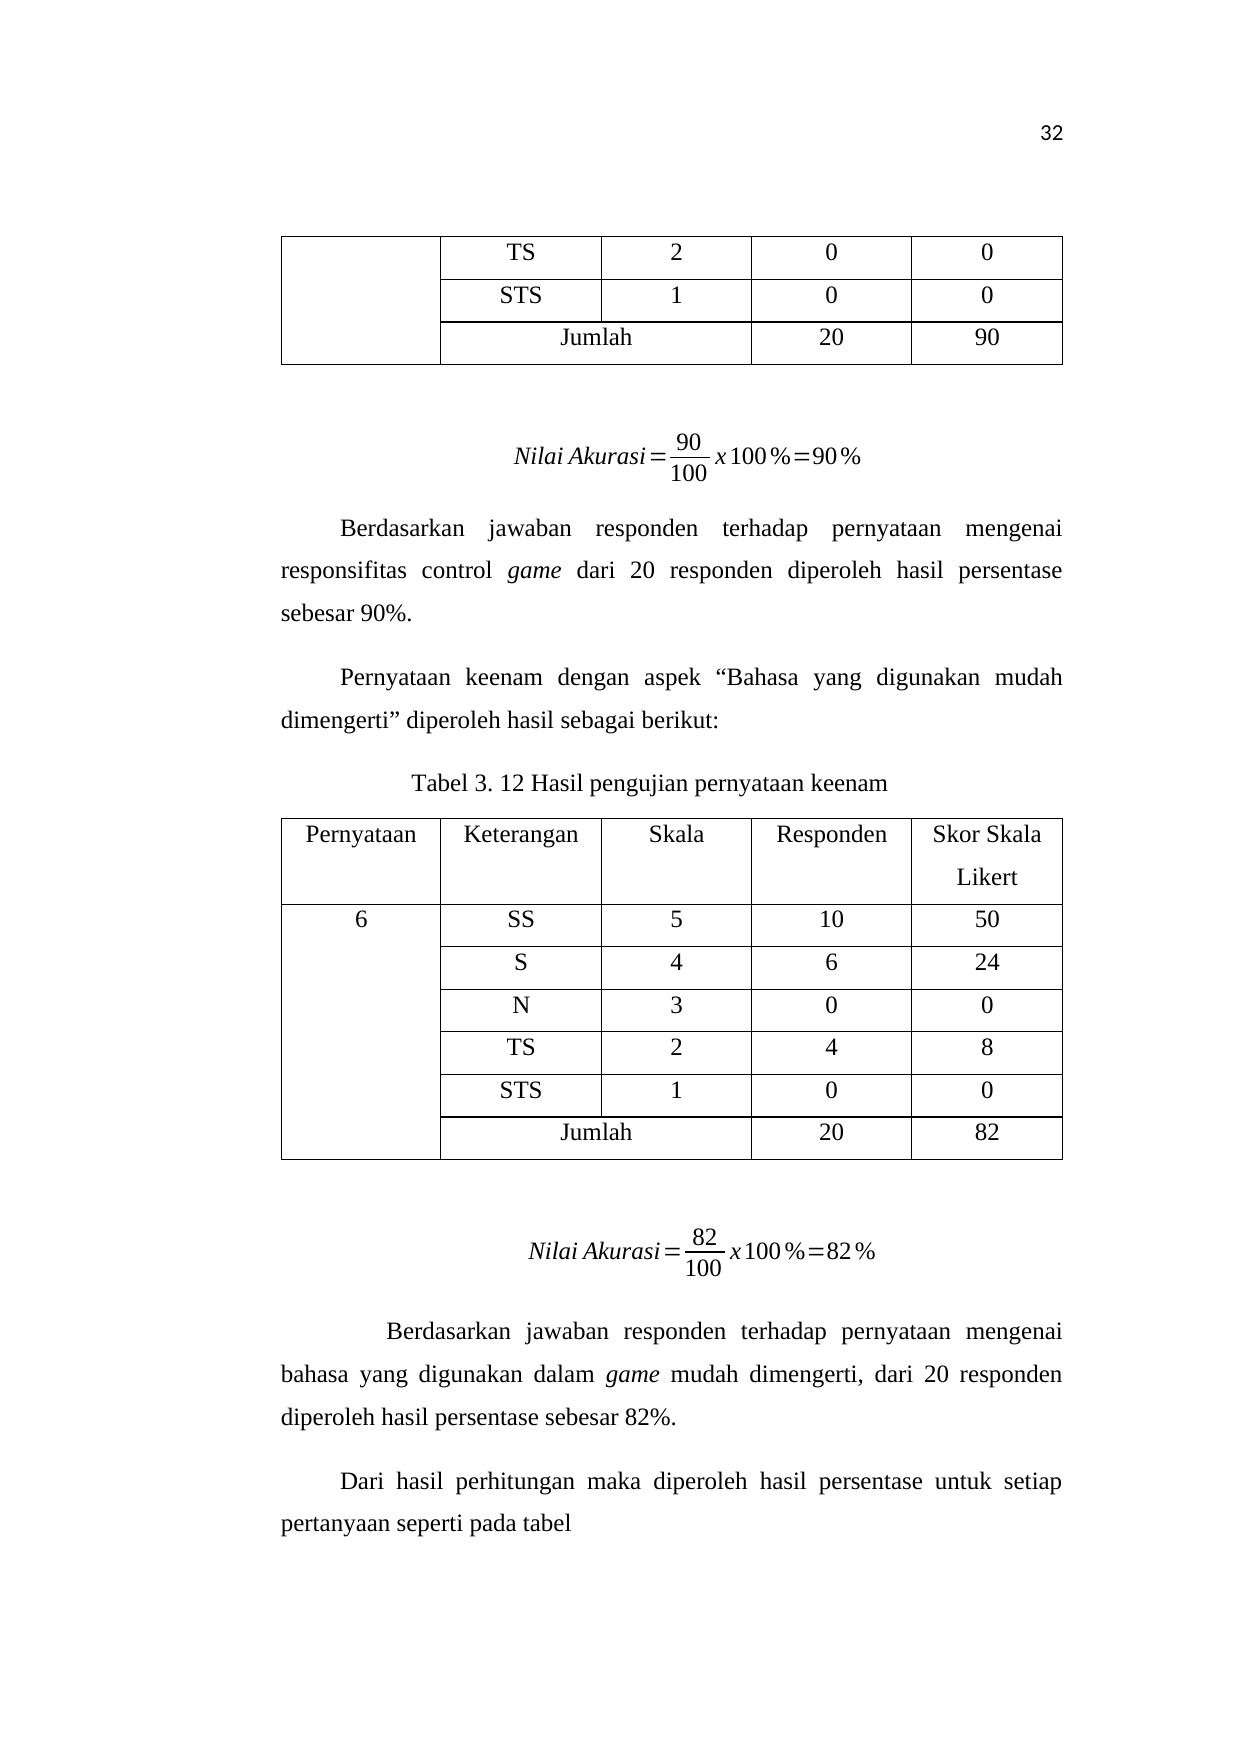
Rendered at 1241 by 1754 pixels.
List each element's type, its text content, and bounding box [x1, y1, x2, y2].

text Tabel 3. 12 Hasil pengujian pernyataan keenam [236, 768, 1063, 797]
table_header Pernyataan [282, 819, 440, 903]
table_header Keterangan [441, 819, 601, 903]
text Berdasarkan jawaban responden terhadap pernyataan mengenai bahasa yang digunakan dalam game mudah dimengerti, dari 20 responden diperoleh hasil persentase sebesar 82%. [281, 1316, 1063, 1431]
text Berdasarkan jawaban responden terhadap pernyataan mengenai responsifitas control game dari 20 responden diperoleh hasil persentase sebesar 90%. [281, 513, 1063, 627]
table_cell 0 [752, 1075, 911, 1116]
table_cell 4 [752, 1032, 911, 1074]
text Pernyataan keenam dengan aspek “Bahasa yang digunakan mudah dimengerti” diperoleh hasil sebagai berikut: [281, 662, 1063, 733]
table_cell S [441, 947, 601, 989]
table_cell 0 [912, 990, 1062, 1031]
table_cell 8 [912, 1032, 1062, 1074]
table_cell N [441, 990, 601, 1031]
table_cell TS [441, 1032, 601, 1074]
table_cell STS [441, 280, 601, 321]
table_cell 1 [602, 1075, 751, 1116]
table_cell 82 [912, 1118, 1062, 1159]
text Dari hasil perhitungan maka diperoleh hasil persentase untuk setiap pertanyaan seperti pada tabel [281, 1466, 1063, 1537]
table_cell 6 [282, 905, 440, 1159]
table_cell 0 [752, 990, 911, 1031]
table_cell STS [441, 1075, 601, 1116]
table_cell Jumlah [441, 1118, 751, 1159]
table_cell Jumlah [441, 323, 751, 364]
table_cell 10 [752, 905, 911, 946]
table_cell 5 [602, 905, 751, 946]
table_cell 50 [912, 905, 1062, 946]
table_cell 24 [912, 947, 1062, 989]
table_cell 2 [602, 1032, 751, 1074]
table_cell 0 [752, 280, 911, 321]
table_cell 90 [912, 323, 1062, 364]
table_cell 20 [752, 323, 911, 364]
table_cell 3 [602, 990, 751, 1031]
table_cell 0 [912, 280, 1062, 321]
table_cell 0 [912, 1075, 1062, 1116]
table_cell TS [441, 237, 601, 279]
table_header Skala [602, 819, 751, 903]
table_cell SS [441, 905, 601, 946]
table_cell 1 [602, 280, 751, 321]
table_header Responden [752, 819, 911, 903]
table_header Skor Skala Likert [912, 819, 1062, 903]
table_cell 2 [602, 237, 751, 279]
table_cell 4 [602, 947, 751, 989]
table_cell 6 [752, 947, 911, 989]
table_cell 0 [912, 237, 1062, 279]
table_cell 20 [752, 1118, 911, 1159]
table_cell 0 [752, 237, 911, 279]
